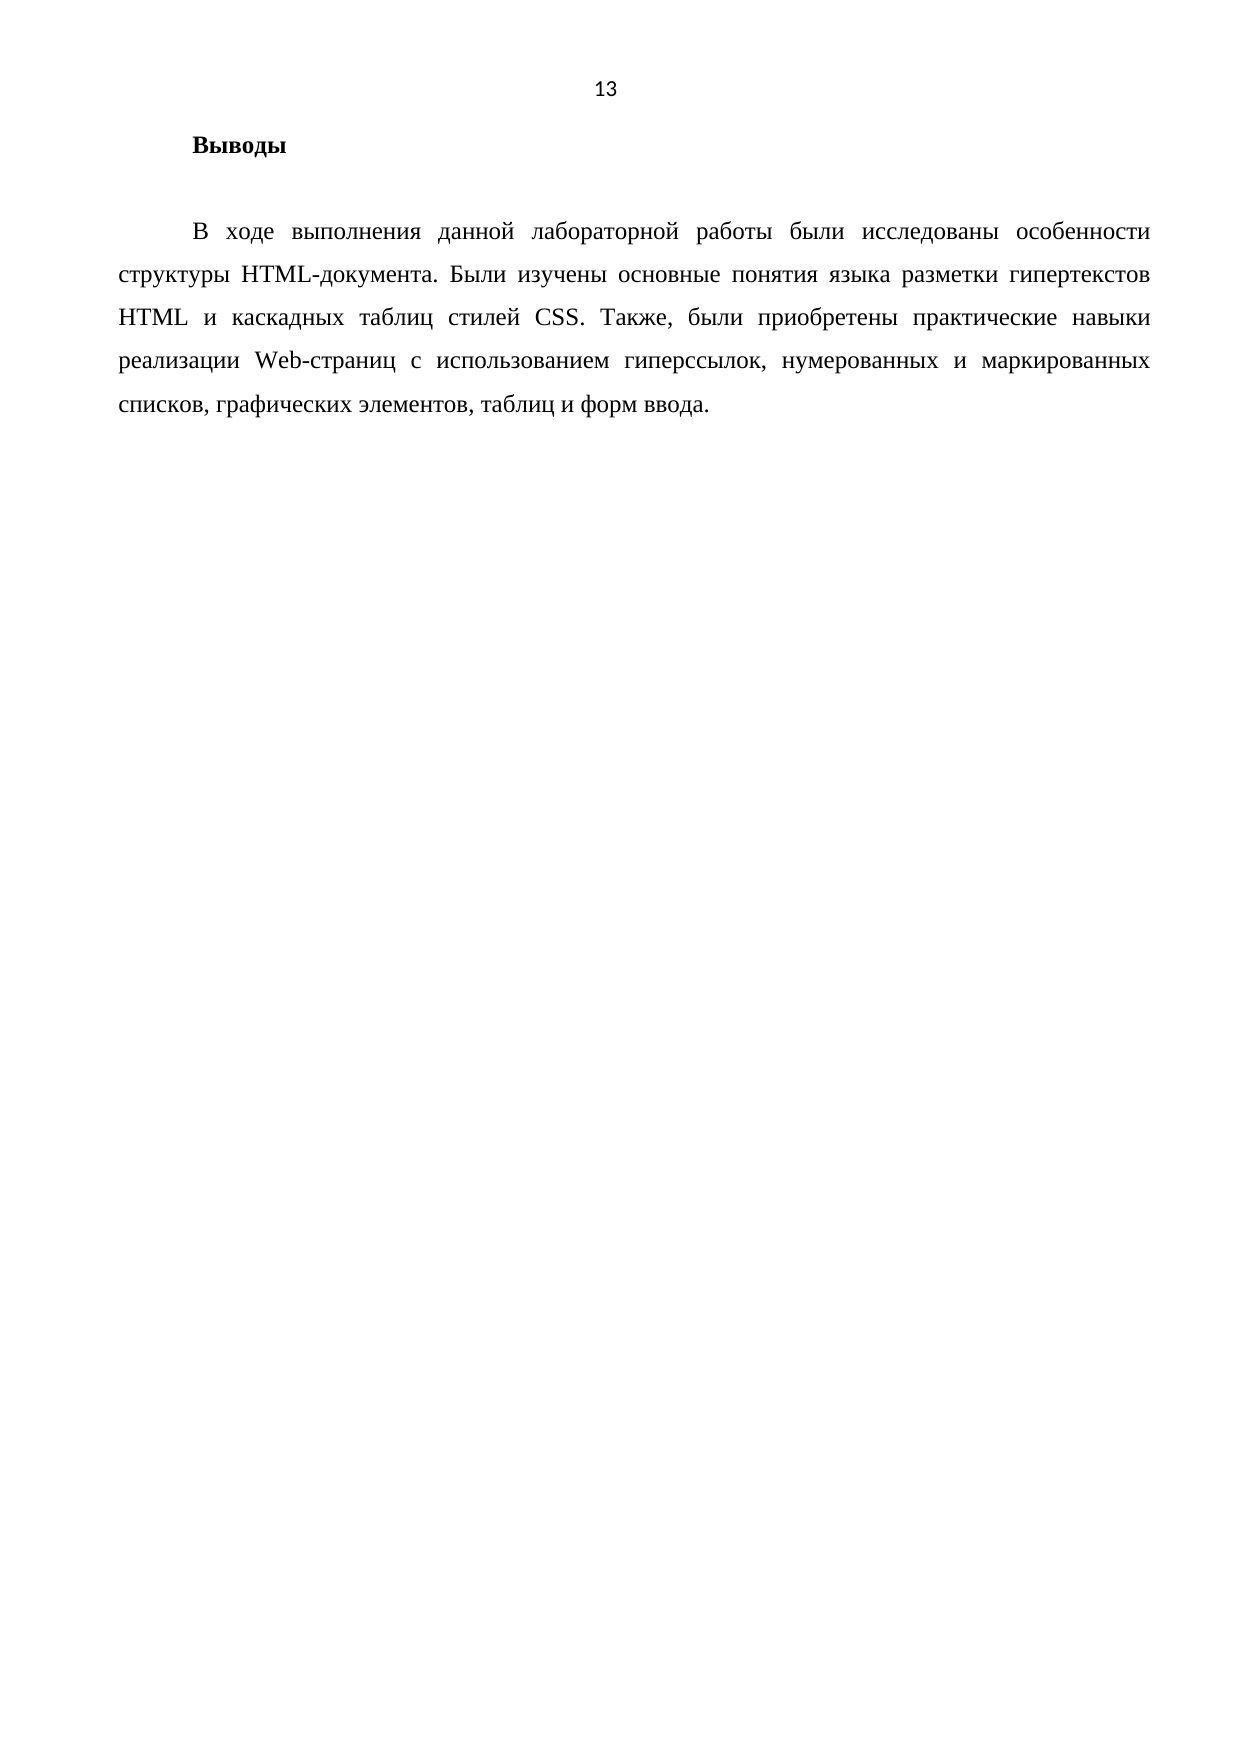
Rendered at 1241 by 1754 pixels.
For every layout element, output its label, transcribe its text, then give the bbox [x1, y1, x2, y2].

text В ходе выполнения данной лабораторной работы были исследованы особенности структуры HTML-документа. Были изучены основные понятия языка разметки гипертекстов HTML и каскадных таблиц стилей CSS. Также, были приобретены практические навыки реализации Web-страниц c использованием гиперссылок, нумерованных и маркированных списков, графических элементов, таблиц и форм ввода. [118, 216, 1152, 417]
text Выводы [118, 130, 1152, 159]
